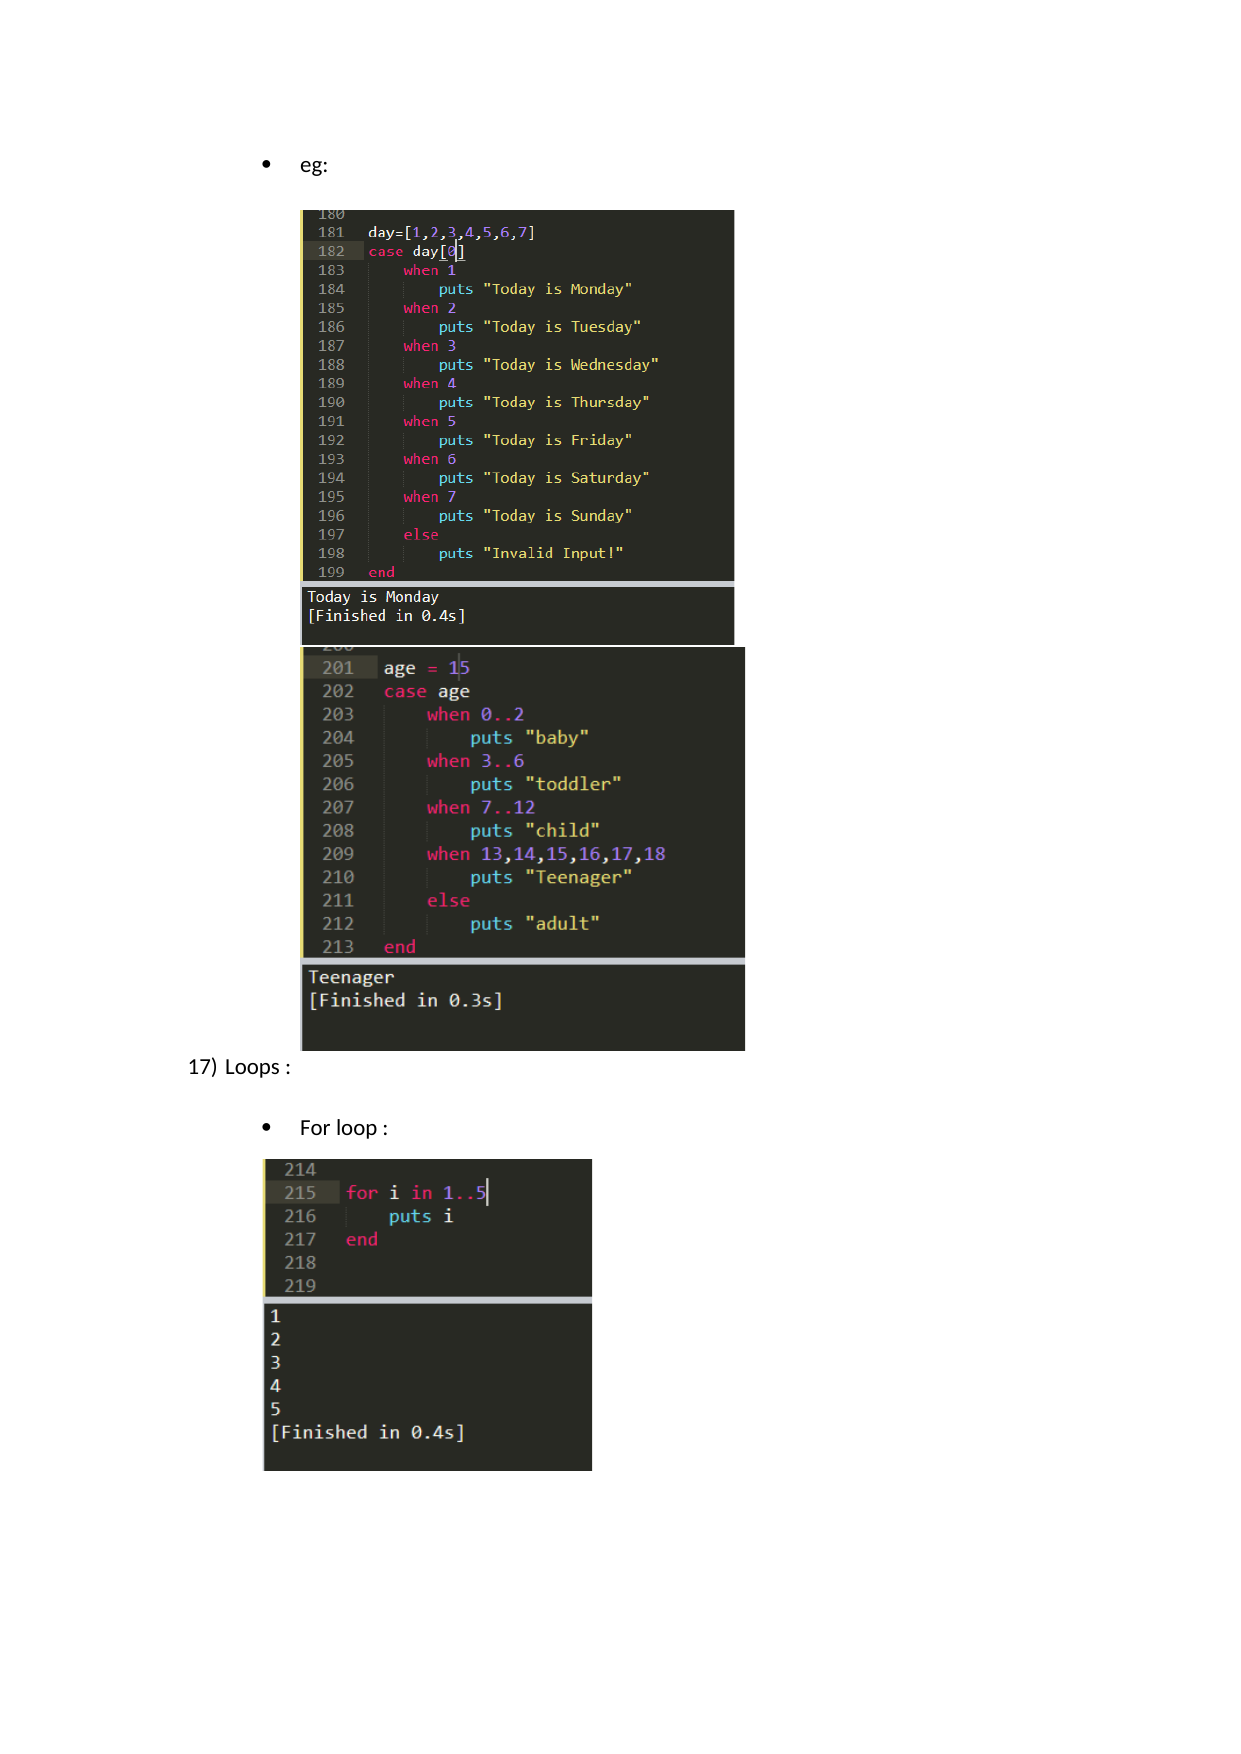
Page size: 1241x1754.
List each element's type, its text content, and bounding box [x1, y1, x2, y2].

picture [300, 647, 746, 1051]
list eg: [262, 150, 1090, 178]
picture [300, 210, 735, 645]
list Loops : [187, 1052, 1090, 1080]
picture [262, 1159, 593, 1471]
list For loop : [262, 1113, 1090, 1141]
